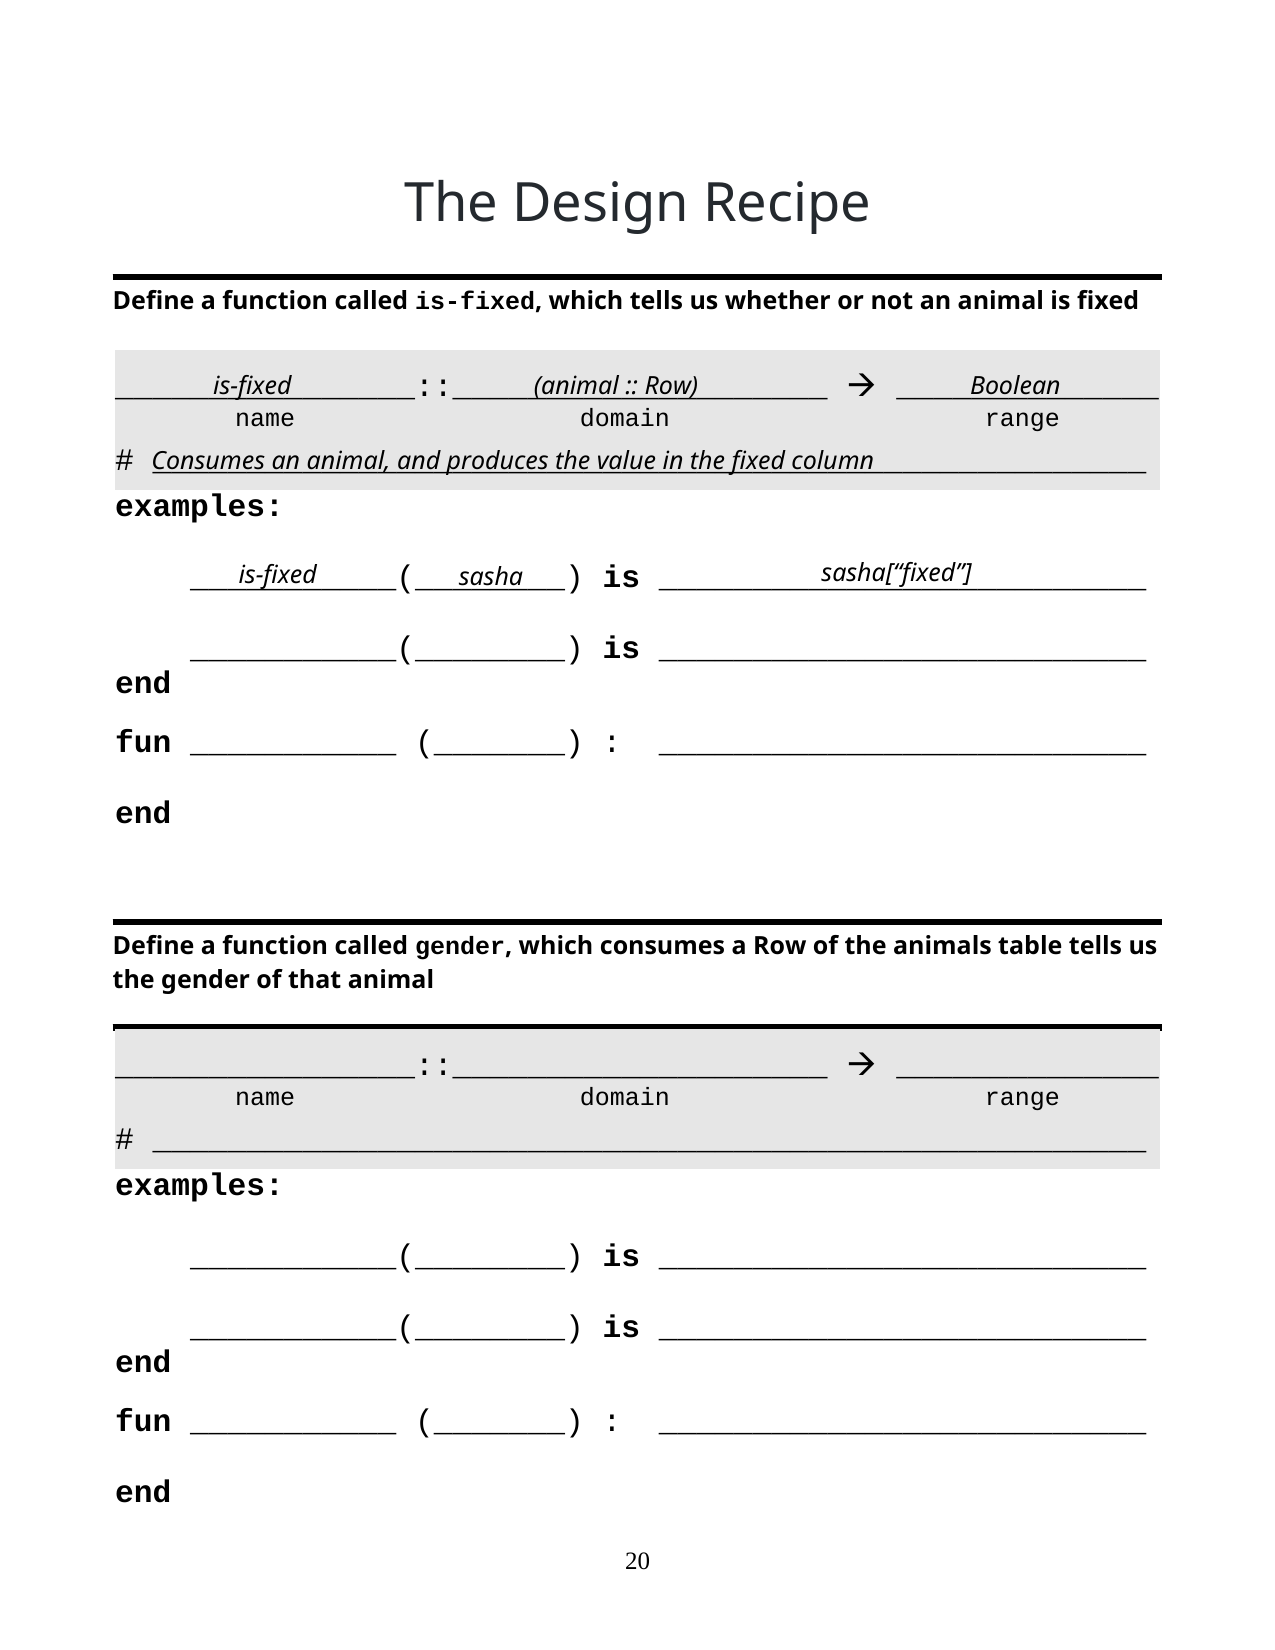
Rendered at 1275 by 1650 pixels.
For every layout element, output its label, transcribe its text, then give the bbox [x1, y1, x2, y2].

subtitle The Design Recipe [112, 163, 1162, 237]
table_cell fun ___________ (_______) : __________________________ end [115, 703, 1158, 833]
table_header ________________::____________________ ______________ name domain range # _____________________________________________________ [115, 1029, 1160, 1169]
table_cell examples: ___________(________) is __________________________ ___________(________) is __________________________ end [115, 1169, 1158, 1382]
text Define a function called is-fixed, which tells us whether or not an animal is fixed [112, 275, 1162, 317]
table_header ________________::____________________ ______________ name domain range # _____________________________________________________ [115, 350, 1160, 490]
table_cell fun ___________ (_______) : __________________________ end [115, 1382, 1158, 1512]
text Define a function called gender, which consumes a Row of the animals table tells us the gender of that animal [112, 920, 1162, 996]
table_cell examples: ___________(________) is __________________________ ___________(________) is __________________________ end [115, 490, 1158, 703]
